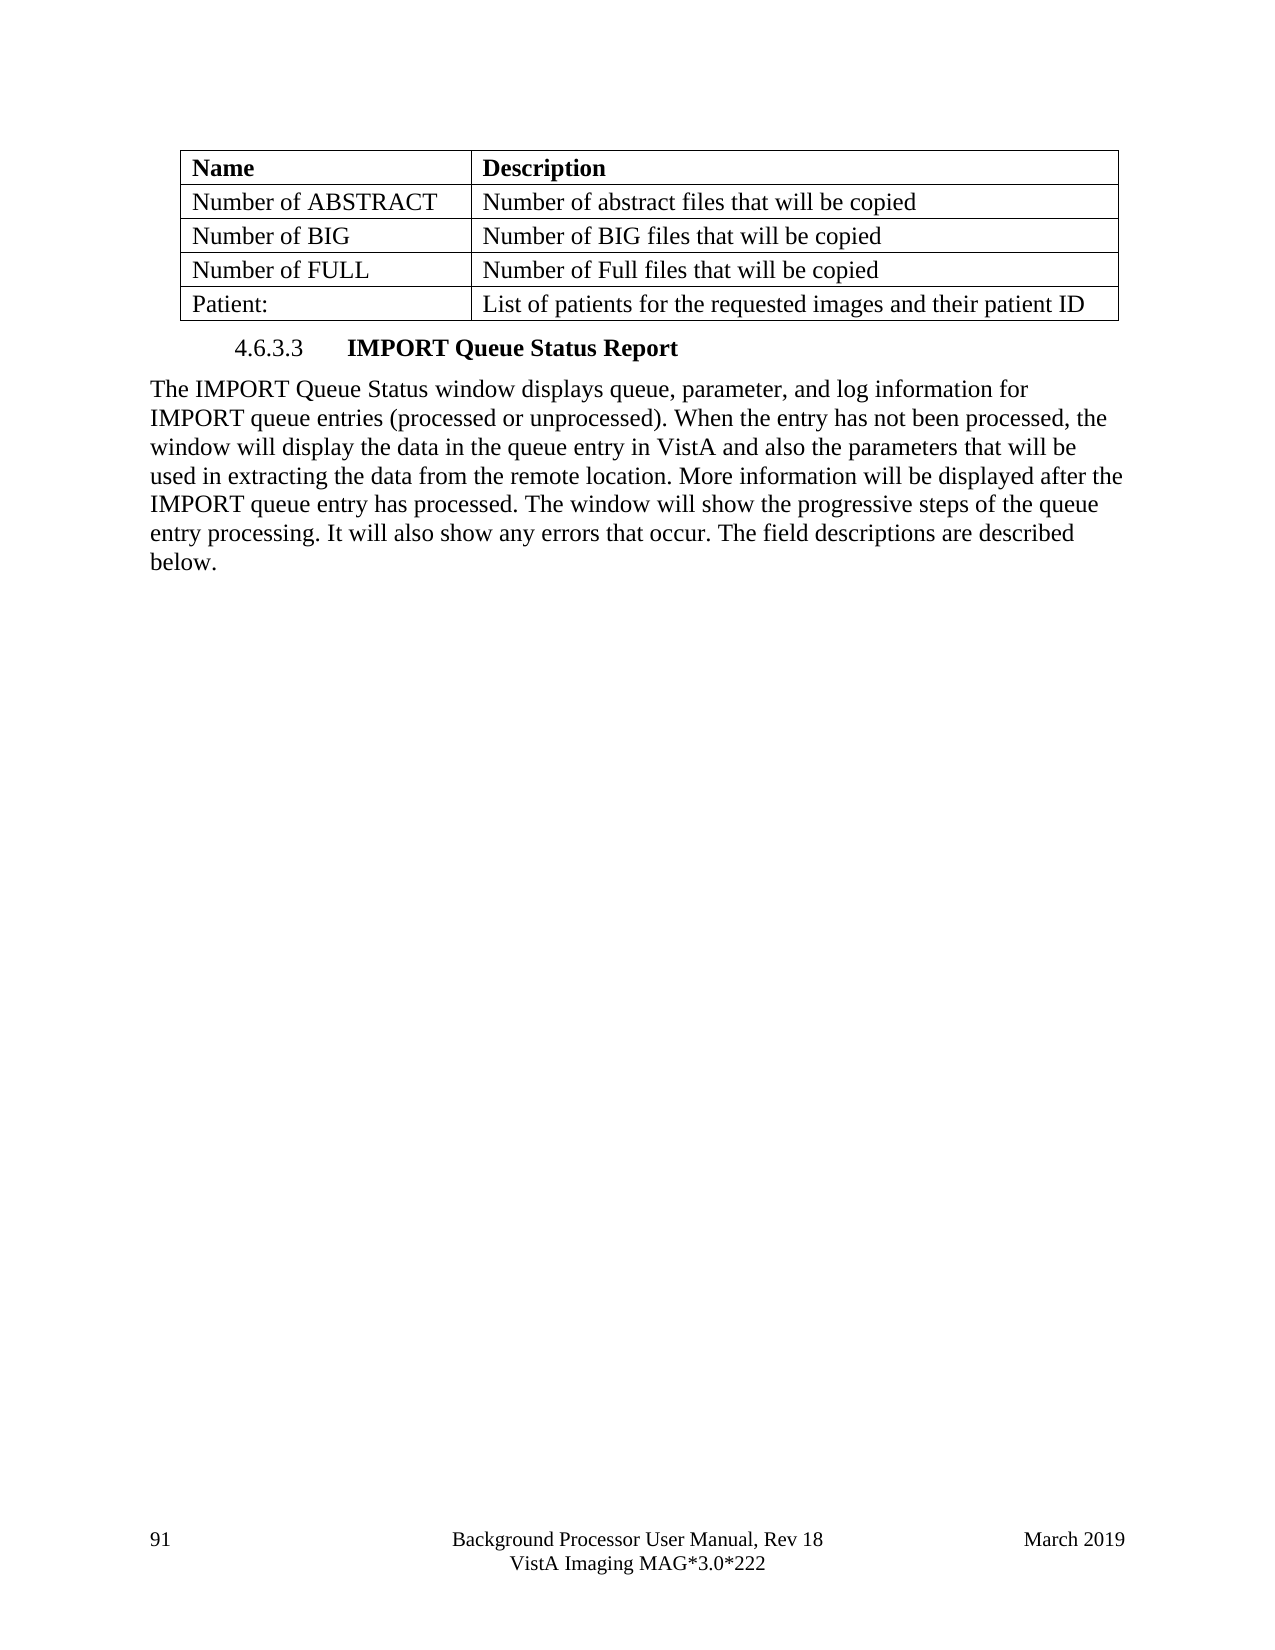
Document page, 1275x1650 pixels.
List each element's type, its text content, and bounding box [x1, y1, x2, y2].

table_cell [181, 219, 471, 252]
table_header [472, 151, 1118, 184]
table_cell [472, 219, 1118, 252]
subtitle IMPORT Queue Status Report [234, 333, 1125, 362]
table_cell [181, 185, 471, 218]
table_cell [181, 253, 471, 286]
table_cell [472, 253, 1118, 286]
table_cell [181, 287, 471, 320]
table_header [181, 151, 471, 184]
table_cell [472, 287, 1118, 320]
text The IMPORT Queue Status window displays queue, parameter, and log information for IMPORT queue entries (processed or unprocessed). When the entry has not been processed, the window will display the data in the queue entry in VistA and also the parameters that will be used in extracting the data from the remote location. More information will be displayed after the IMPORT queue entry has processed. The window will show the progressive steps of the queue entry processing. It will also show any errors that occur. The field descriptions are described below. [150, 374, 1125, 576]
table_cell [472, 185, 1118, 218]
